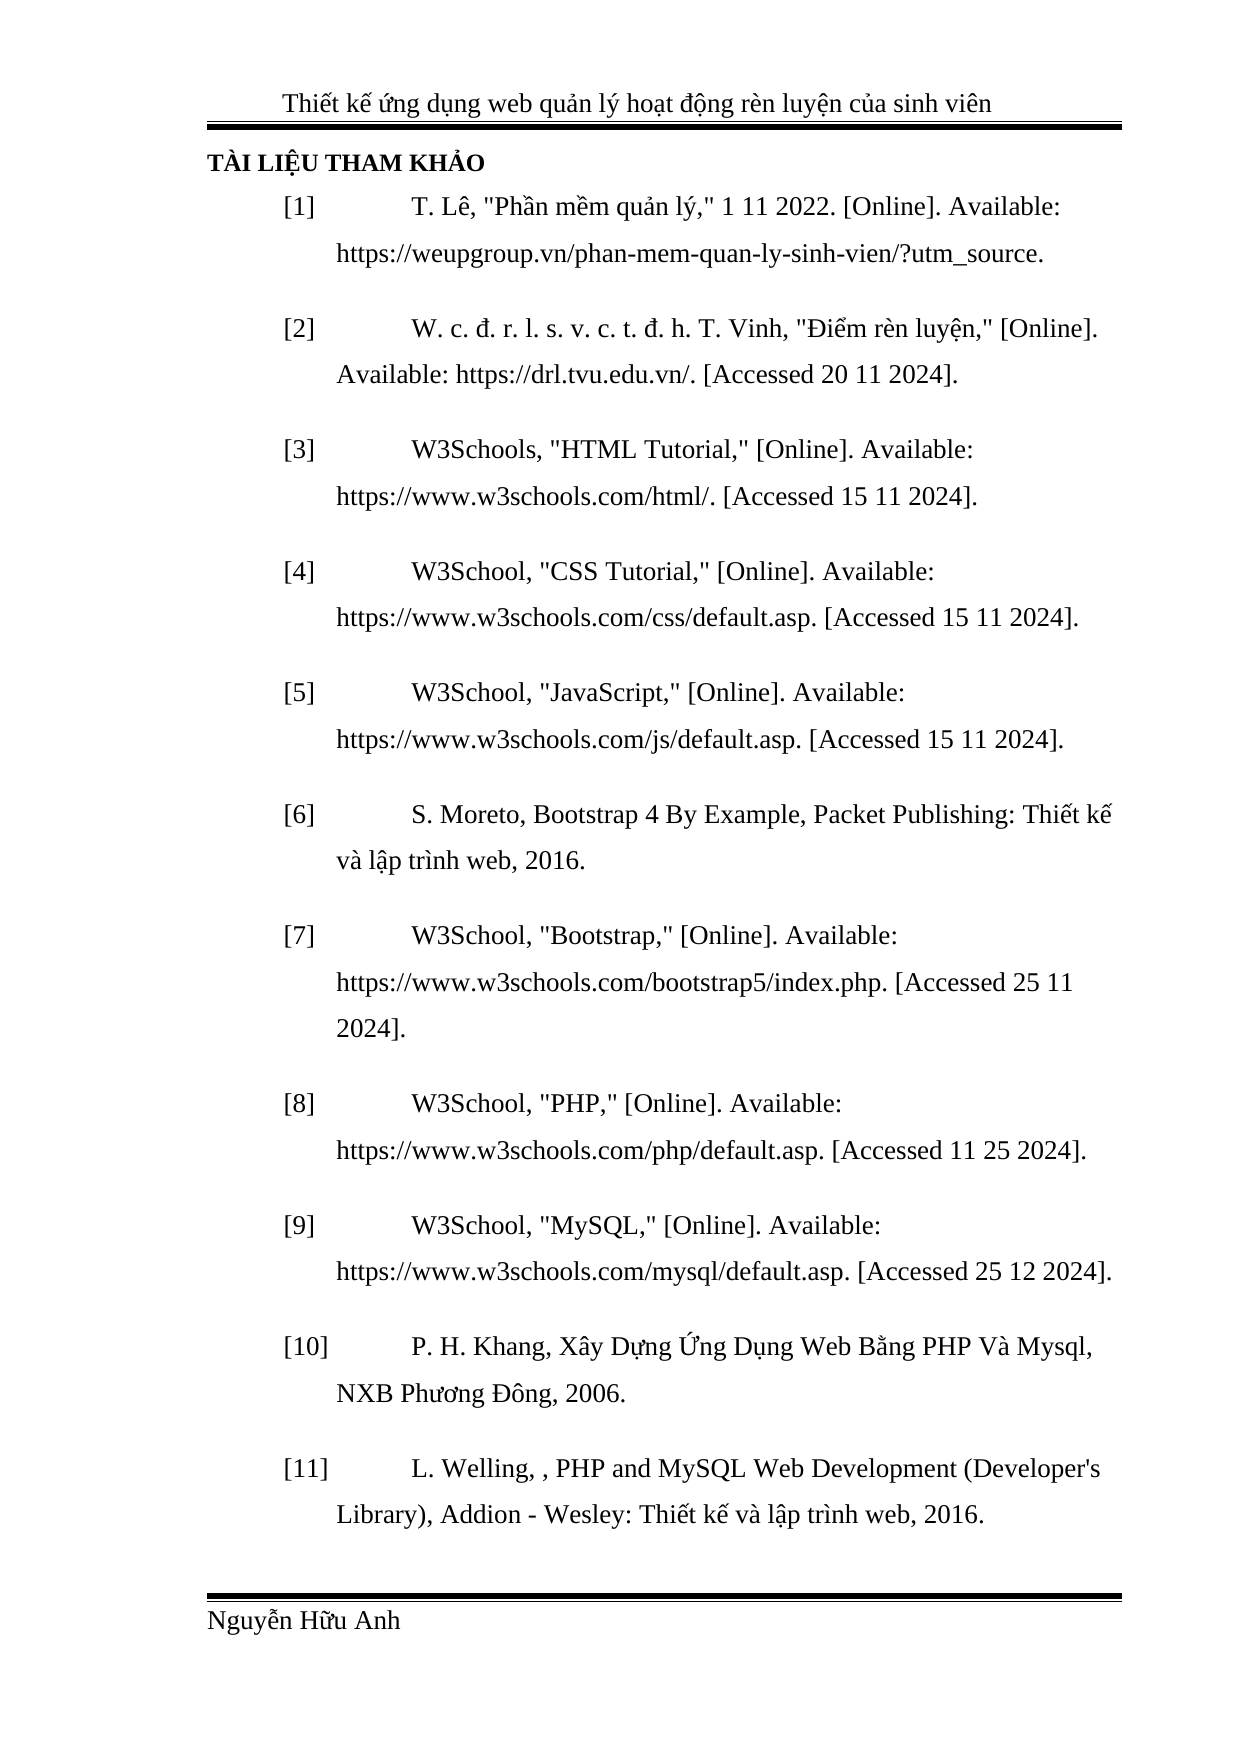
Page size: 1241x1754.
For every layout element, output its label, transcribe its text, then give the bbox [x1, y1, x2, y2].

table_cell L. Welling, , PHP and MySQL Web Development (Developer's Library), Addion - Wesley: Thiết kế và lập trình web, 2016. [335, 1438, 1122, 1559]
table_cell [11] [207, 1438, 335, 1559]
table_cell [5] [207, 662, 335, 784]
table_header [1] [207, 176, 335, 298]
table_cell [2] [207, 298, 335, 419]
table_cell W. c. đ. r. l. s. v. c. t. đ. h. T. Vinh, "Điểm rèn luyện," [Online]. Available: https://drl.tvu.edu.vn/. [Accessed 20 11 2024]. [335, 298, 1122, 419]
table_cell W3School, "CSS Tutorial," [Online]. Available: https://www.w3schools.com/css/default.asp. [Accessed 15 11 2024]. [335, 541, 1122, 662]
table_cell W3School, "MySQL," [Online]. Available: https://www.w3schools.com/mysql/default.asp. [Accessed 25 12 2024]. [335, 1195, 1122, 1316]
table_cell [9] [207, 1195, 335, 1316]
table_cell W3School, "Bootstrap," [Online]. Available: https://www.w3schools.com/bootstrap5/index.php. [Accessed 25 11 2024]. [335, 905, 1122, 1073]
table_cell [4] [207, 541, 335, 662]
table_cell S. Moreto, Bootstrap 4 By Example, Packet Publishing: Thiết kế và lập trình web, 2016. [335, 784, 1122, 905]
table_cell [10] [207, 1316, 335, 1438]
table_cell W3School, "JavaScript," [Online]. Available: https://www.w3schools.com/js/default.asp. [Accessed 15 11 2024]. [335, 662, 1122, 784]
table_cell [3] [207, 419, 335, 541]
table_cell W3School, "PHP," [Online]. Available: https://www.w3schools.com/php/default.asp. [Accessed 11 25 2024]. [335, 1073, 1122, 1195]
table_cell W3Schools, "HTML Tutorial," [Online]. Available: https://www.w3schools.com/html/. [Accessed 15 11 2024]. [335, 419, 1122, 541]
table_cell P. H. Khang, Xây Dựng Ứng Dụng Web Bằng PHP Và Mysql, NXB Phương Đông, 2006. [335, 1316, 1122, 1438]
table_cell [8] [207, 1073, 335, 1195]
table_header T. Lê, "Phần mềm quản lý," 1 11 2022. [Online]. Available: https://weupgroup.vn/phan-mem-quan-ly-sinh-vien/?utm_source. [335, 176, 1122, 298]
text TÀI LIỆU THAM KHẢO [207, 148, 1122, 176]
table_cell [6] [207, 784, 335, 905]
table_cell [7] [207, 905, 335, 1073]
